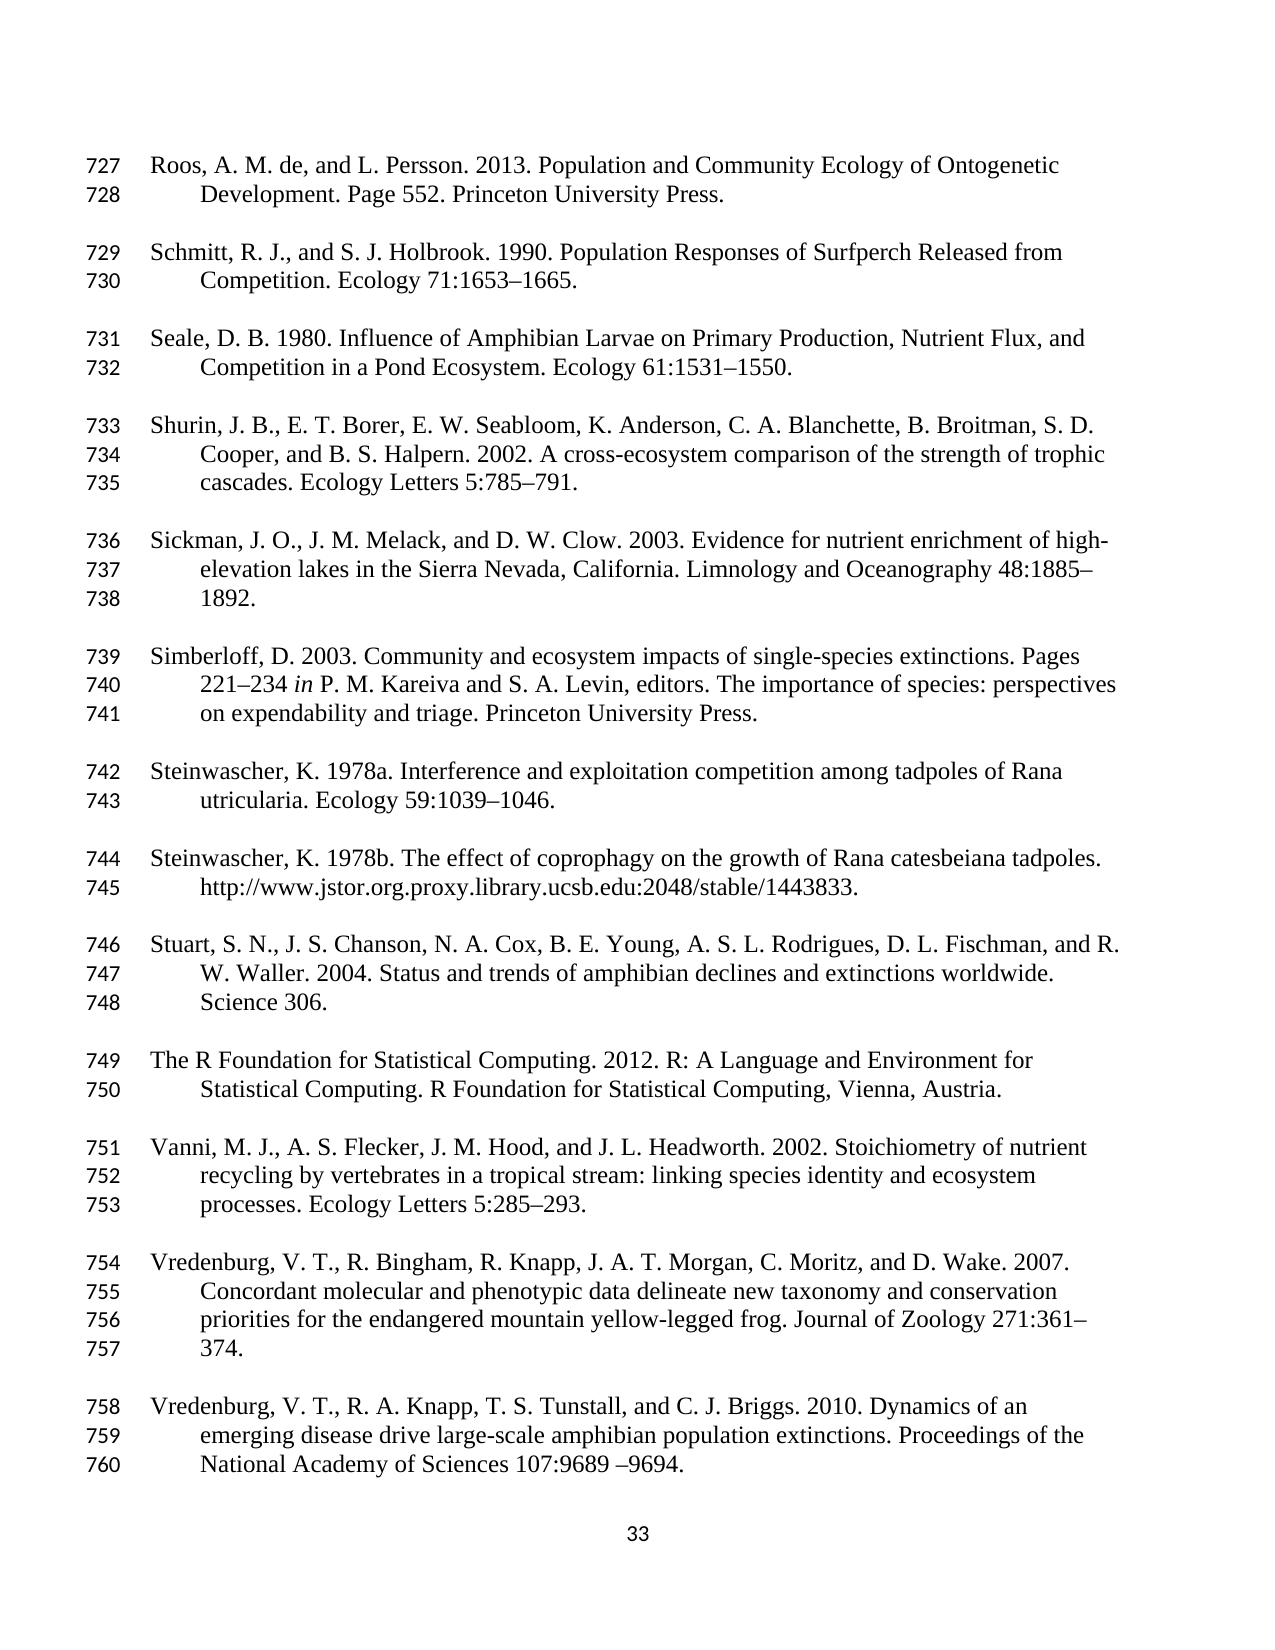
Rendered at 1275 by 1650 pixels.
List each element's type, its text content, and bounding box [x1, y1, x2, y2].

text Vredenburg, V. T., R. A. Knapp, T. S. Tunstall, and C. J. Briggs. 2010. Dynamics of an emerging disease drive large-scale amphibian population extinctions. Proceedings of the National Academy of Sciences 107:9689 –9694. [150, 1391, 1125, 1477]
text Steinwascher, K. 1978a. Interference and exploitation competition among tadpoles of Rana utricularia. Ecology 59:1039–1046. [150, 756, 1125, 814]
text Seale, D. B. 1980. Influence of Amphibian Larvae on Primary Production, Nutrient Flux, and Competition in a Pond Ecosystem. Ecology 61:1531–1550. [150, 323, 1125, 381]
text Roos, A. M. de, and L. Persson. 2013. Population and Community Ecology of Ontogenetic Development. Page 552. Princeton University Press. [150, 150, 1125, 207]
text The R Foundation for Statistical Computing. 2012. R: A Language and Environment for Statistical Computing. R Foundation for Statistical Computing, Vienna, Austria. [150, 1045, 1125, 1102]
text Simberloff, D. 2003. Community and ecosystem impacts of single-species extinctions. Pages 221–234 in P. M. Kareiva and S. A. Levin, editors. The importance of species: perspectives on expendability and triage. Princeton University Press. [150, 641, 1125, 727]
text Schmitt, R. J., and S. J. Holbrook. 1990. Population Responses of Surfperch Released from Competition. Ecology 71:1653–1665. [150, 237, 1125, 294]
text Steinwascher, K. 1978b. The effect of coprophagy on the growth of Rana catesbeiana tadpoles. http://www.jstor.org.proxy.library.ucsb.edu:2048/stable/1443833. [150, 843, 1125, 900]
text Vanni, M. J., A. S. Flecker, J. M. Hood, and J. L. Headworth. 2002. Stoichiometry of nutrient recycling by vertebrates in a tropical stream: linking species identity and ecosystem processes. Ecology Letters 5:285–293. [150, 1132, 1125, 1218]
text Stuart, S. N., J. S. Chanson, N. A. Cox, B. E. Young, A. S. L. Rodrigues, D. L. Fischman, and R. W. Waller. 2004. Status and trends of amphibian declines and extinctions worldwide. Science 306. [150, 929, 1125, 1016]
text Shurin, J. B., E. T. Borer, E. W. Seabloom, K. Anderson, C. A. Blanchette, B. Broitman, S. D. Cooper, and B. S. Halpern. 2002. A cross-ecosystem comparison of the strength of trophic cascades. Ecology Letters 5:785–791. [150, 410, 1125, 496]
text Sickman, J. O., J. M. Melack, and D. W. Clow. 2003. Evidence for nutrient enrichment of high-elevation lakes in the Sierra Nevada, California. Limnology and Oceanography 48:1885–1892. [150, 525, 1125, 612]
text Vredenburg, V. T., R. Bingham, R. Knapp, J. A. T. Morgan, C. Moritz, and D. Wake. 2007. Concordant molecular and phenotypic data delineate new taxonomy and conservation priorities for the endangered mountain yellow-legged frog. Journal of Zoology 271:361–374. [150, 1247, 1125, 1362]
